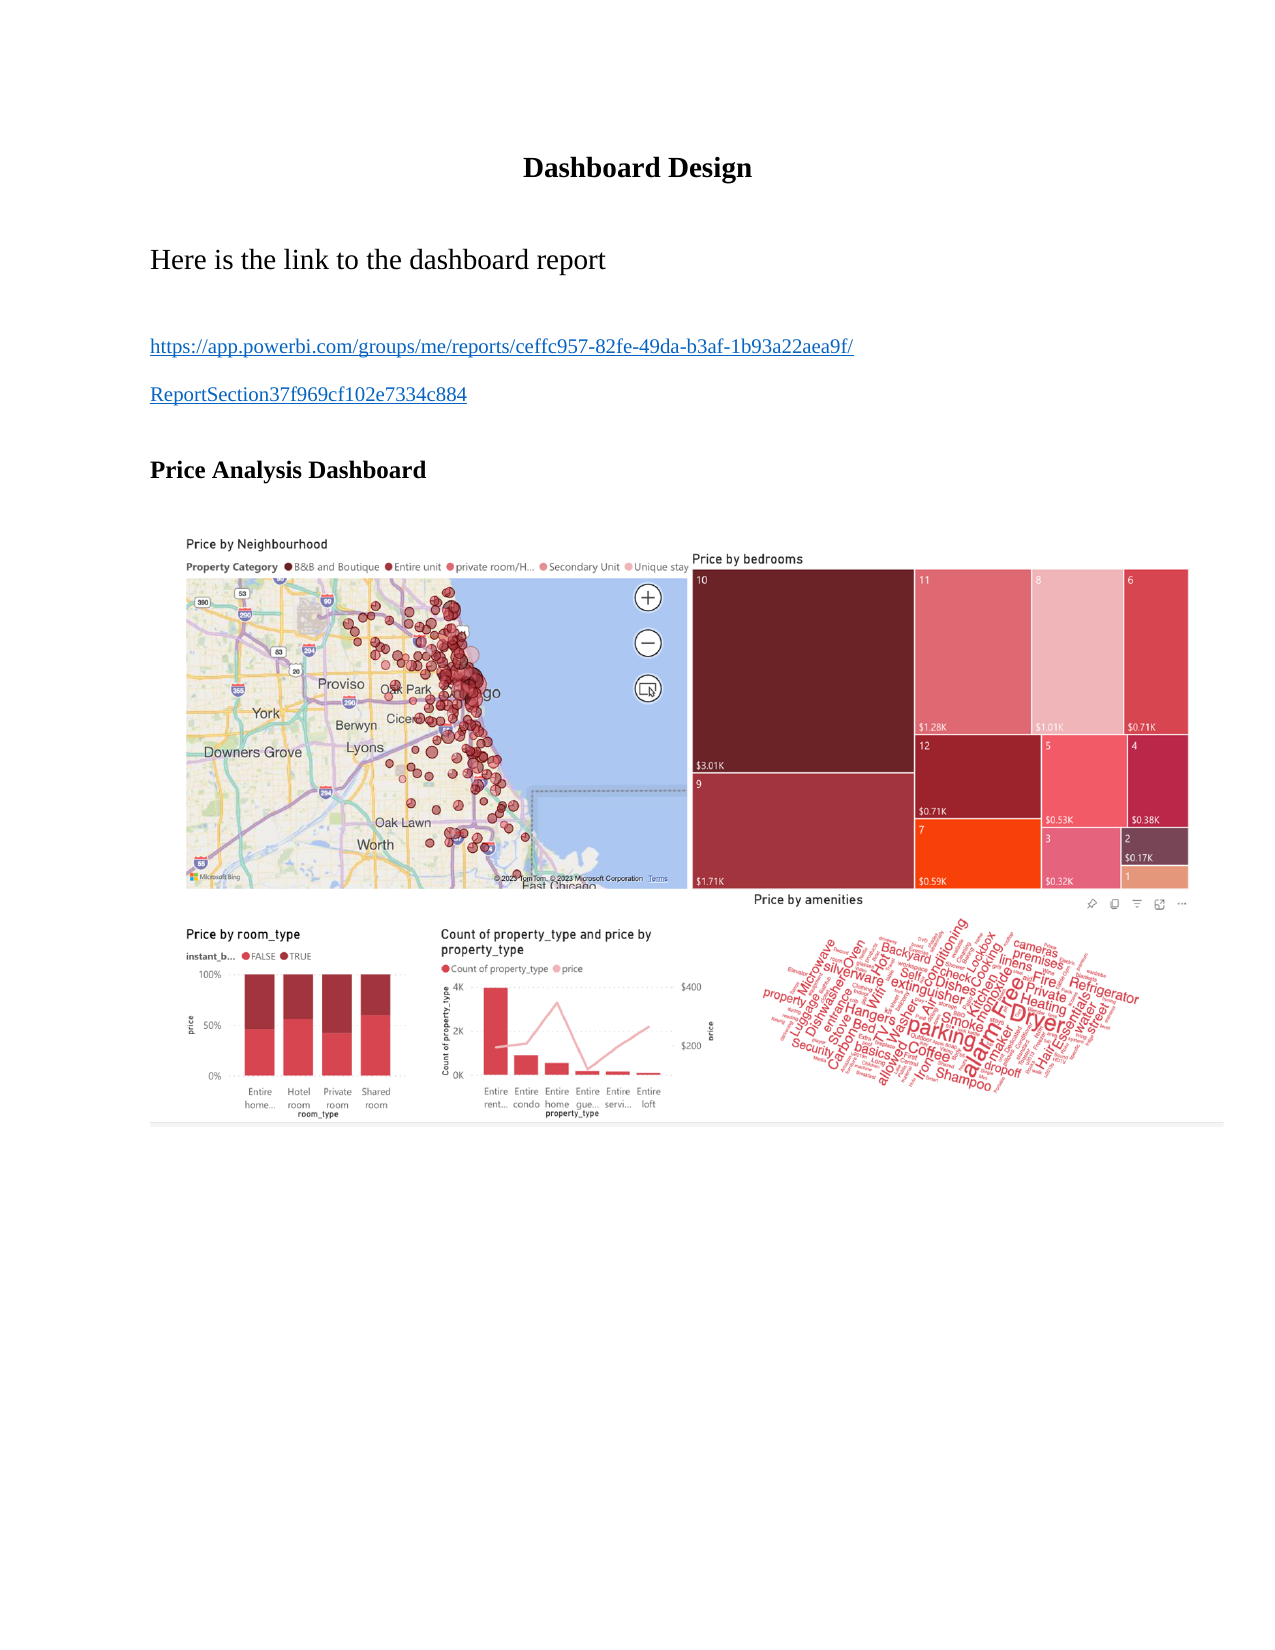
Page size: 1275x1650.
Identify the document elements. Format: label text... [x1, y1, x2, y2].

text Here is the link to the dashboard report [150, 242, 1125, 276]
picture [150, 537, 1224, 1127]
text Price Analysis Dashboard [150, 455, 1125, 484]
text Dashboard Design [150, 150, 1125, 183]
text https://app.powerbi.com/groups/me/reports/ceffc957-82fe-49da-b3af-1b93a22aea9f/ReportSection37f969cf102e7334c884 [150, 334, 1125, 406]
